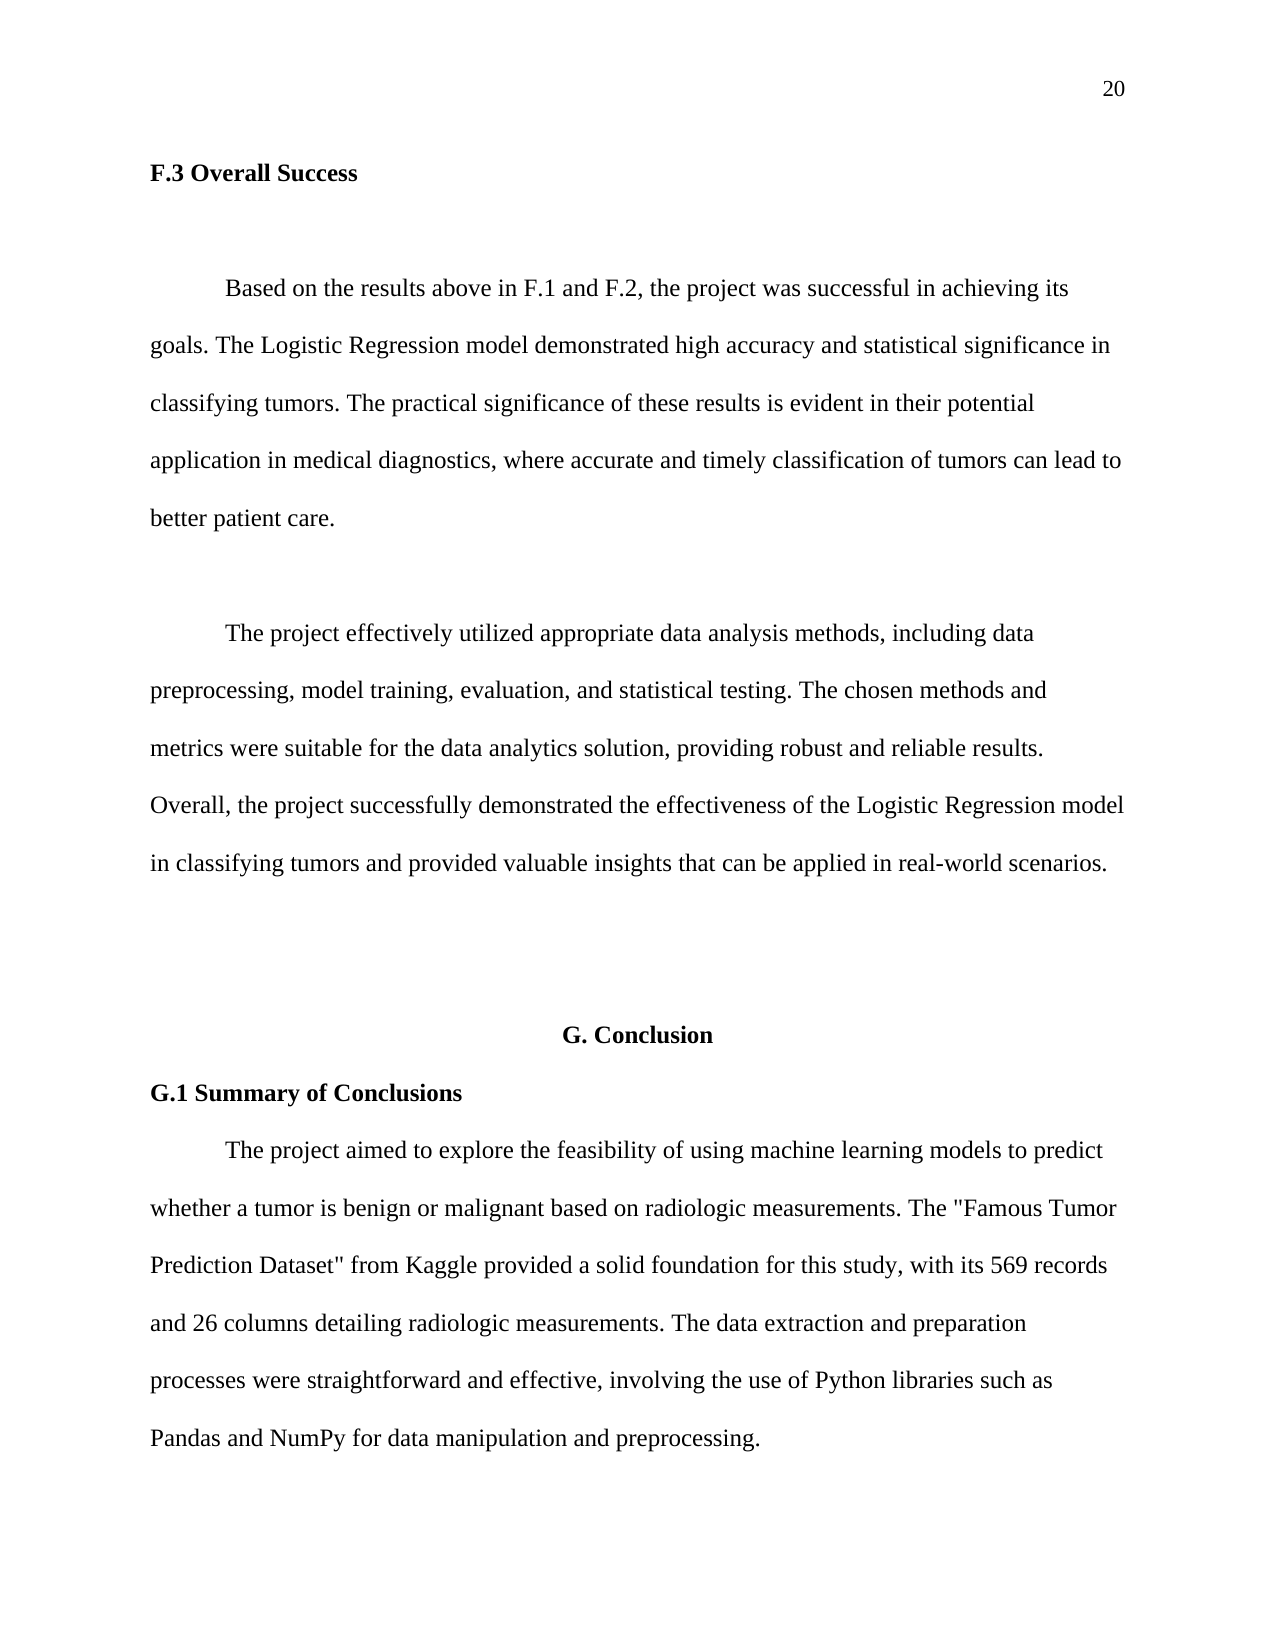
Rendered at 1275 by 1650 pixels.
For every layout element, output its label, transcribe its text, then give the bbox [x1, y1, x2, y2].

text The project aimed to explore the feasibility of using machine learning models to predict whether a tumor is benign or malignant based on radiologic measurements. The "Famous Tumor Prediction Dataset" from Kaggle provided a solid foundation for this study, with its 569 records and 26 columns detailing radiologic measurements. The data extraction and preparation processes were straightforward and effective, involving the use of Python libraries such as Pandas and NumPy for data manipulation and preprocessing. [150, 1135, 1125, 1452]
subtitle G. Conclusion [150, 1020, 1125, 1049]
text Based on the results above in F.1 and F.2, the project was successful in achieving its goals. The Logistic Regression model demonstrated high accuracy and statistical significance in classifying tumors. The practical significance of these results is evident in their potential application in medical diagnostics, where accurate and timely classification of tumors can lead to better patient care. [150, 273, 1125, 532]
text F.3 Overall Success [150, 158, 1125, 187]
text The project effectively utilized appropriate data analysis methods, including data preprocessing, model training, evaluation, and statistical testing. The chosen methods and metrics were suitable for the data analytics solution, providing robust and reliable results. Overall, the project successfully demonstrated the effectiveness of the Logistic Regression model in classifying tumors and provided valuable insights that can be applied in real-world scenarios. [150, 618, 1125, 877]
text G.1 Summary of Conclusions [150, 1078, 1125, 1107]
